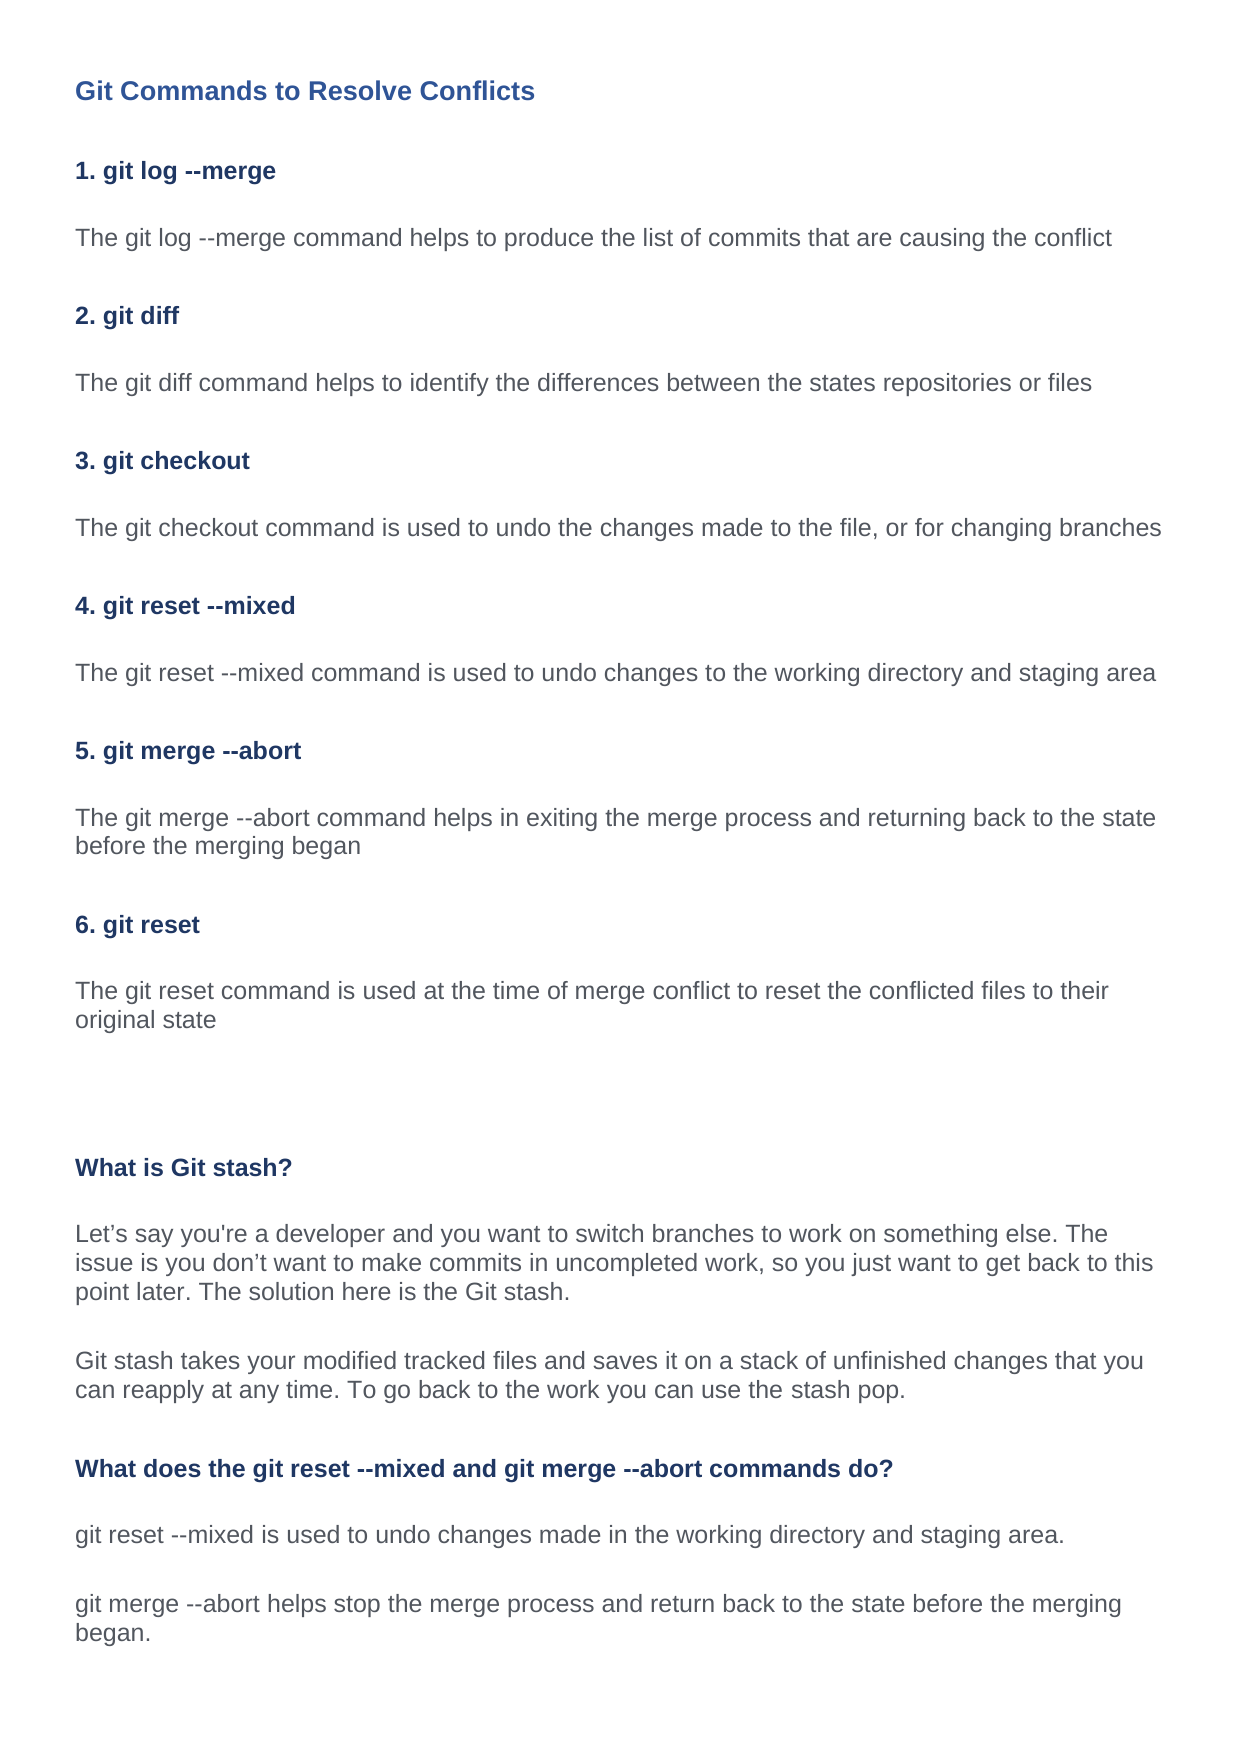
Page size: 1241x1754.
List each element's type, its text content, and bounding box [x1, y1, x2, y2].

subtitle 2. git diff [75, 301, 1165, 330]
text The git log --merge command helps to produce the list of commits that are causing the conflict [75, 222, 1165, 251]
subtitle Git Commands to Resolve Conflicts [75, 75, 1165, 106]
subtitle 3. git checkout [75, 446, 1165, 475]
text Let’s say you're a developer and you want to switch branches to work on something else. The issue is you don’t want to make commits in uncompleted work, so you just want to get back to this point later. The solution here is the Git stash. [75, 1219, 1165, 1306]
text The git diff command helps to identify the differences between the states repositories or files [75, 367, 1165, 396]
text The git merge --abort command helps in exiting the merge process and returning back to the state before the merging began [75, 802, 1165, 860]
subtitle What does the git reset --mixed and git merge --abort commands do? [75, 1454, 1165, 1482]
subtitle 1. git log --merge [75, 156, 1165, 185]
subtitle What is Git stash? [75, 1153, 1165, 1182]
text git merge --abort helps stop the merge process and return back to the state before the merging began. [75, 1589, 1165, 1647]
text The git reset command is used at the time of merge conflict to reset the conflicted files to their original state [75, 976, 1165, 1034]
subtitle 6. git reset [75, 910, 1165, 939]
text Git stash takes your modified tracked files and saves it on a stack of unfinished changes that you can reapply at any time. To go back to the work you can use the stash pop. [75, 1346, 1165, 1404]
text The git checkout command is used to undo the changes made to the file, or for changing branches [75, 512, 1165, 541]
subtitle 5. git merge --abort [75, 736, 1165, 765]
text git reset --mixed is used to undo changes made in the working directory and staging area. [75, 1520, 1165, 1549]
text The git reset --mixed command is used to undo changes to the working directory and staging area [75, 657, 1165, 686]
subtitle 4. git reset --mixed [75, 591, 1165, 620]
